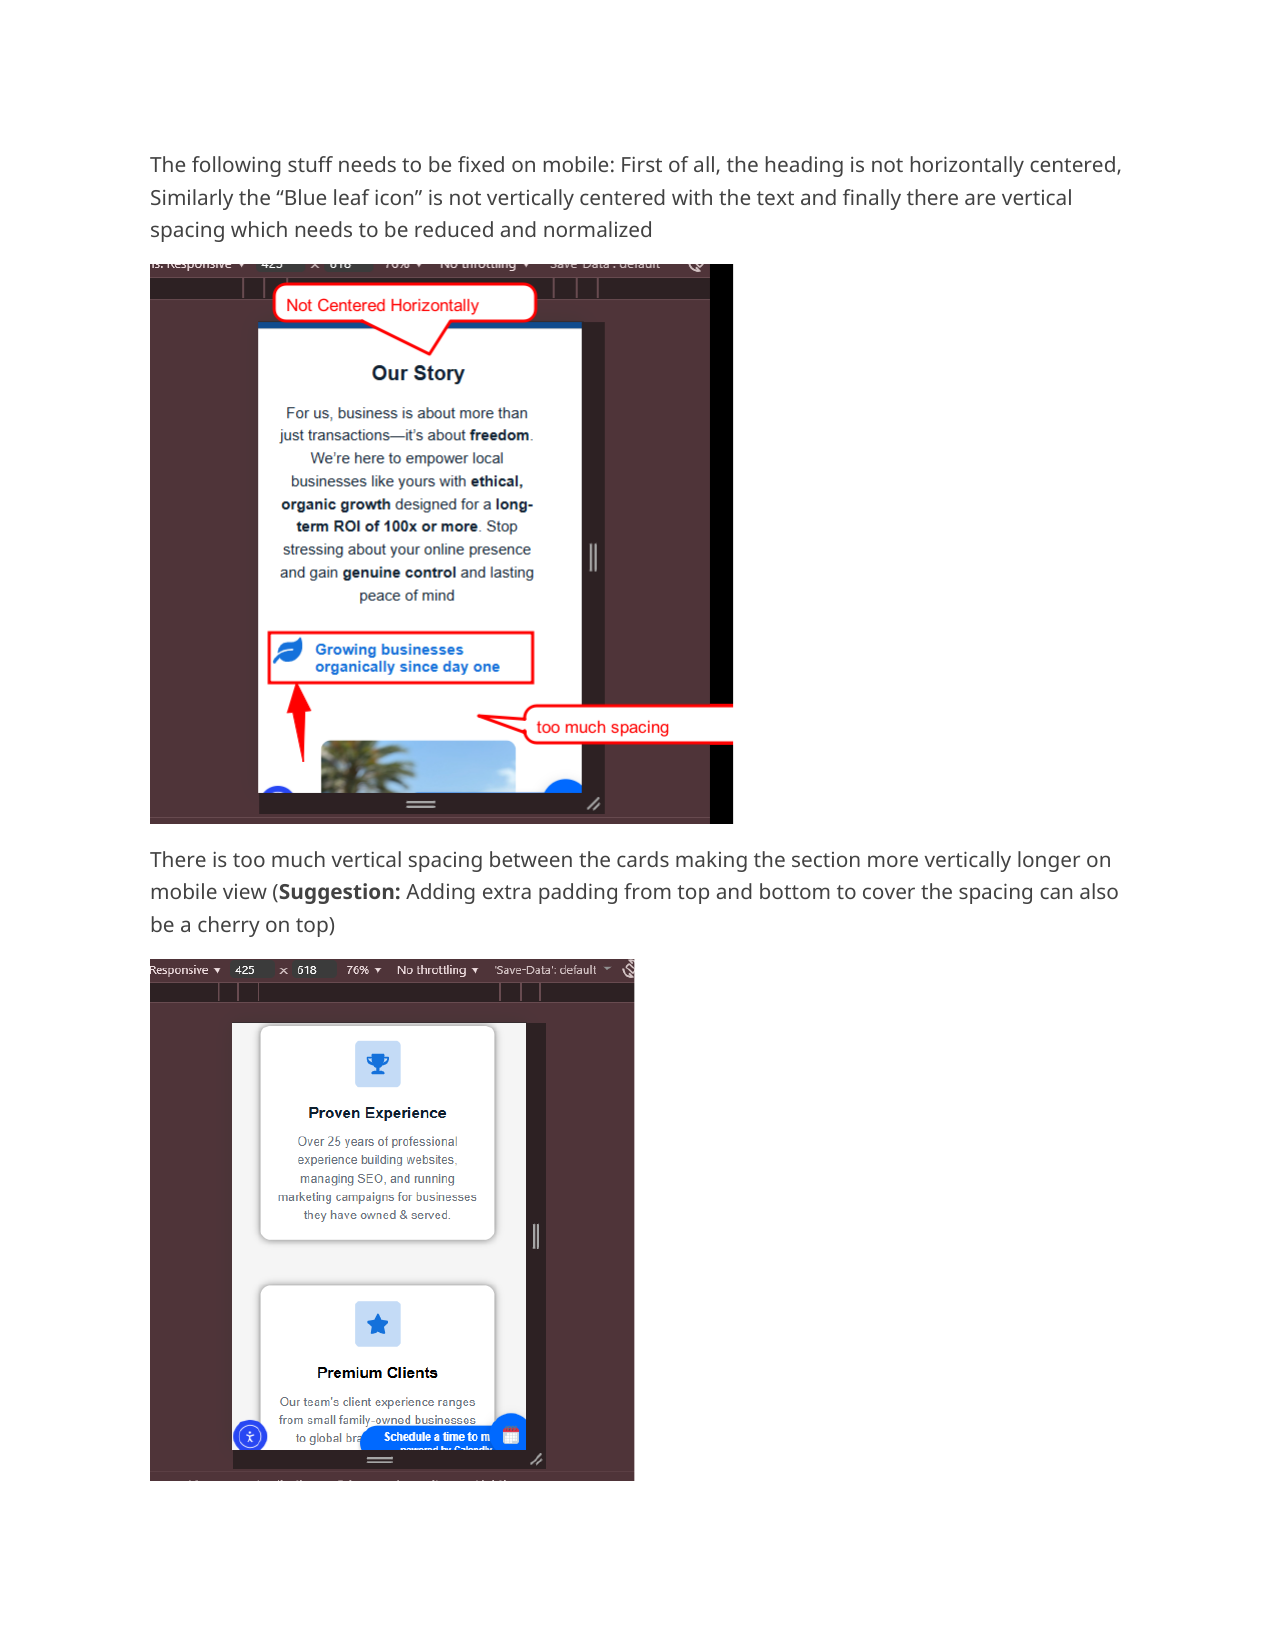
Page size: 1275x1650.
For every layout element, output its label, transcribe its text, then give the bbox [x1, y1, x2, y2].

text There is too much vertical spacing between the cards making the section more vertically longer on mobile view (Suggestion: Adding extra padding from top and bottom to cover the spacing can also be a cherry on top) [150, 845, 1125, 938]
picture [150, 959, 635, 1481]
picture [150, 264, 734, 824]
text The following stuff needs to be fixed on mobile: First of all, the heading is not horizontally centered, Similarly the “Blue leaf icon” is not vertically centered with the text and finally there are vertical spacing which needs to be reduced and normalized [150, 150, 1125, 244]
